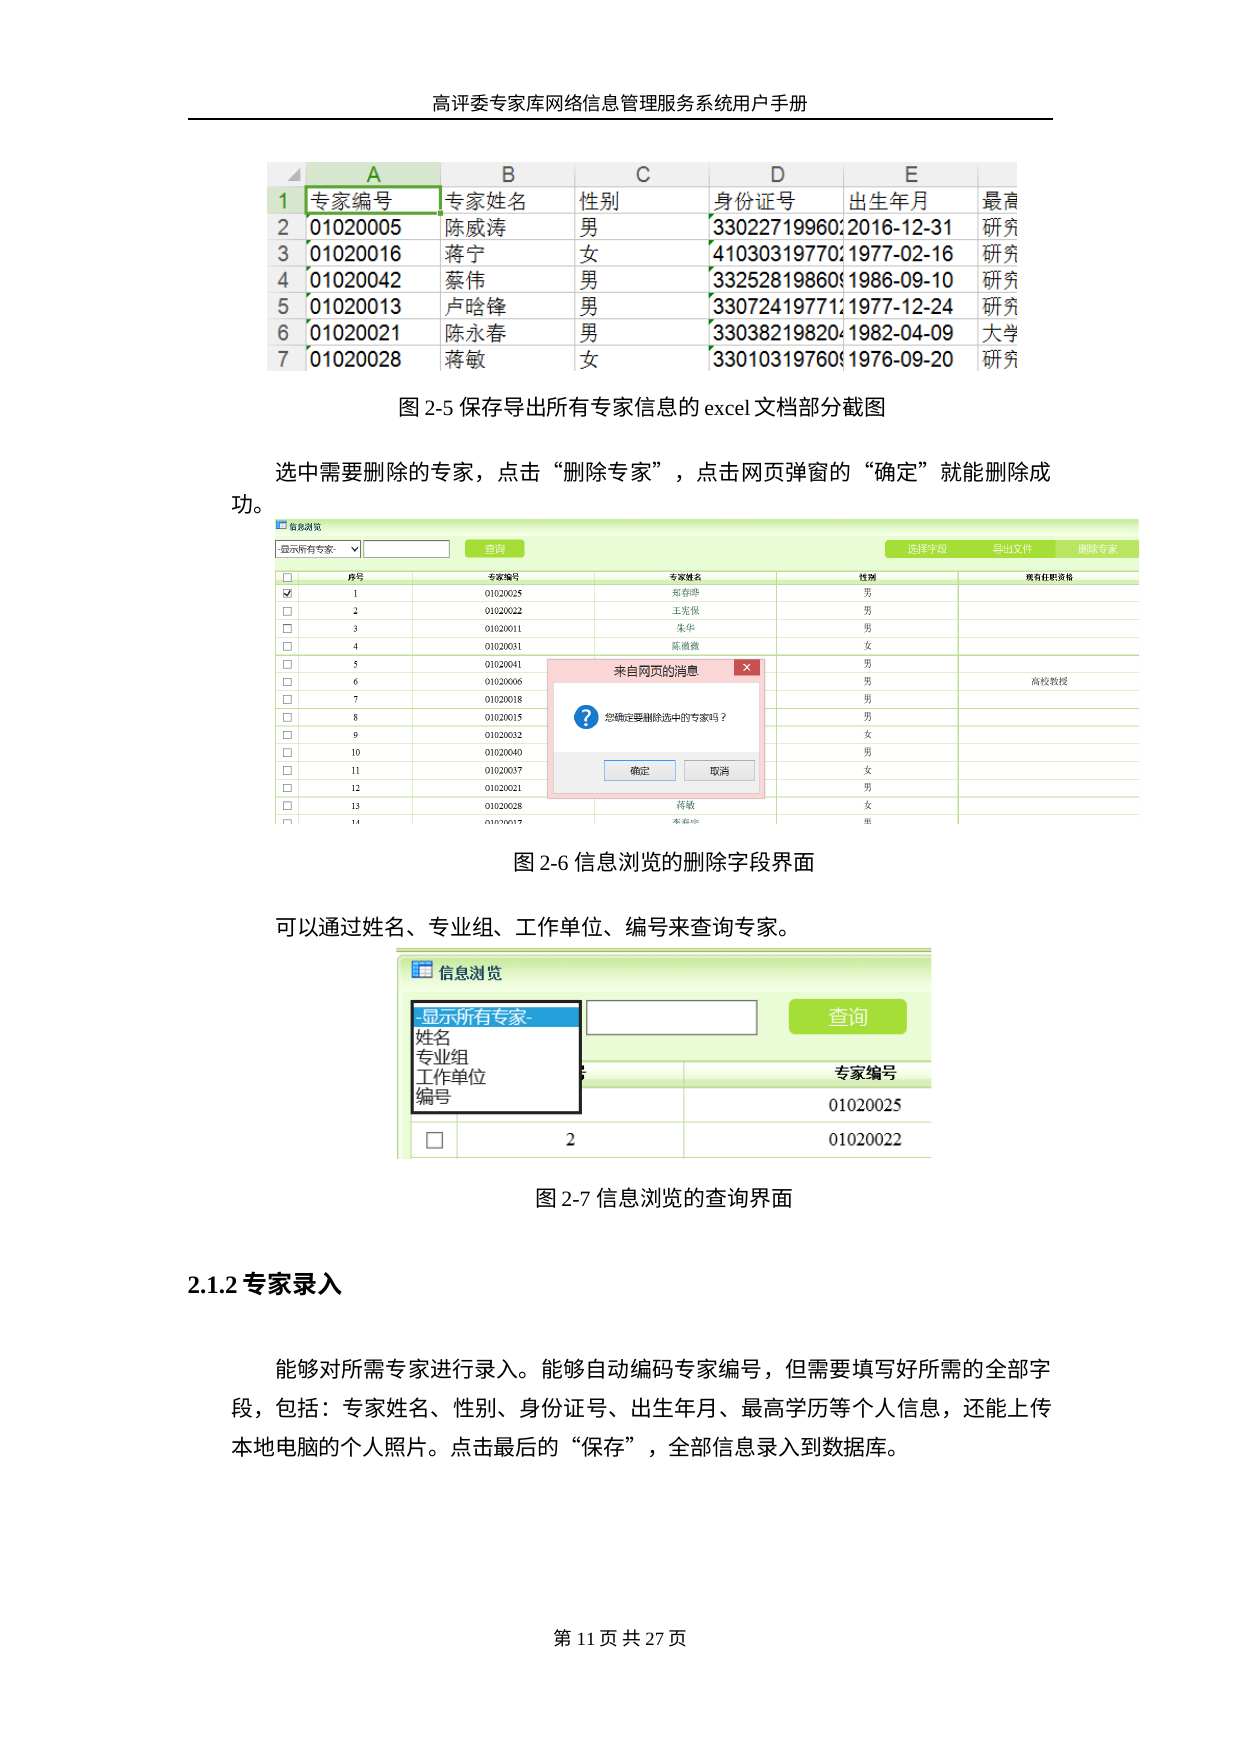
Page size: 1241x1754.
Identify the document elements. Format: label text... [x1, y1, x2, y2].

text 图2-7 信息浏览的查询界面 [231, 1181, 1053, 1213]
text 图2-5 保存导出所有专家信息的excel文档部分截图 [187, 389, 1053, 422]
text 图2-6 信息浏览的删除字段界面 [231, 844, 1053, 877]
text 选中需要删除的专家，点击“删除专家”，点击网页弹窗的“确定”就能删除成功。 [231, 454, 1053, 519]
text 可以通过姓名、专业组、工作单位、编号来查询专家。 [231, 909, 1053, 942]
picture [267, 162, 1017, 371]
picture [275, 519, 1140, 824]
picture [396, 948, 932, 1159]
text 能够对所需专家进行录入。能够自动编码专家编号，但需要填写好所需的全部字段，包括：专家姓名、性别、身份证号、出生年月、最高学历等个人信息，还能上传本地电脑的个人照片。点击最后的“保存”，全部信息录入到数据库。 [231, 1351, 1053, 1462]
